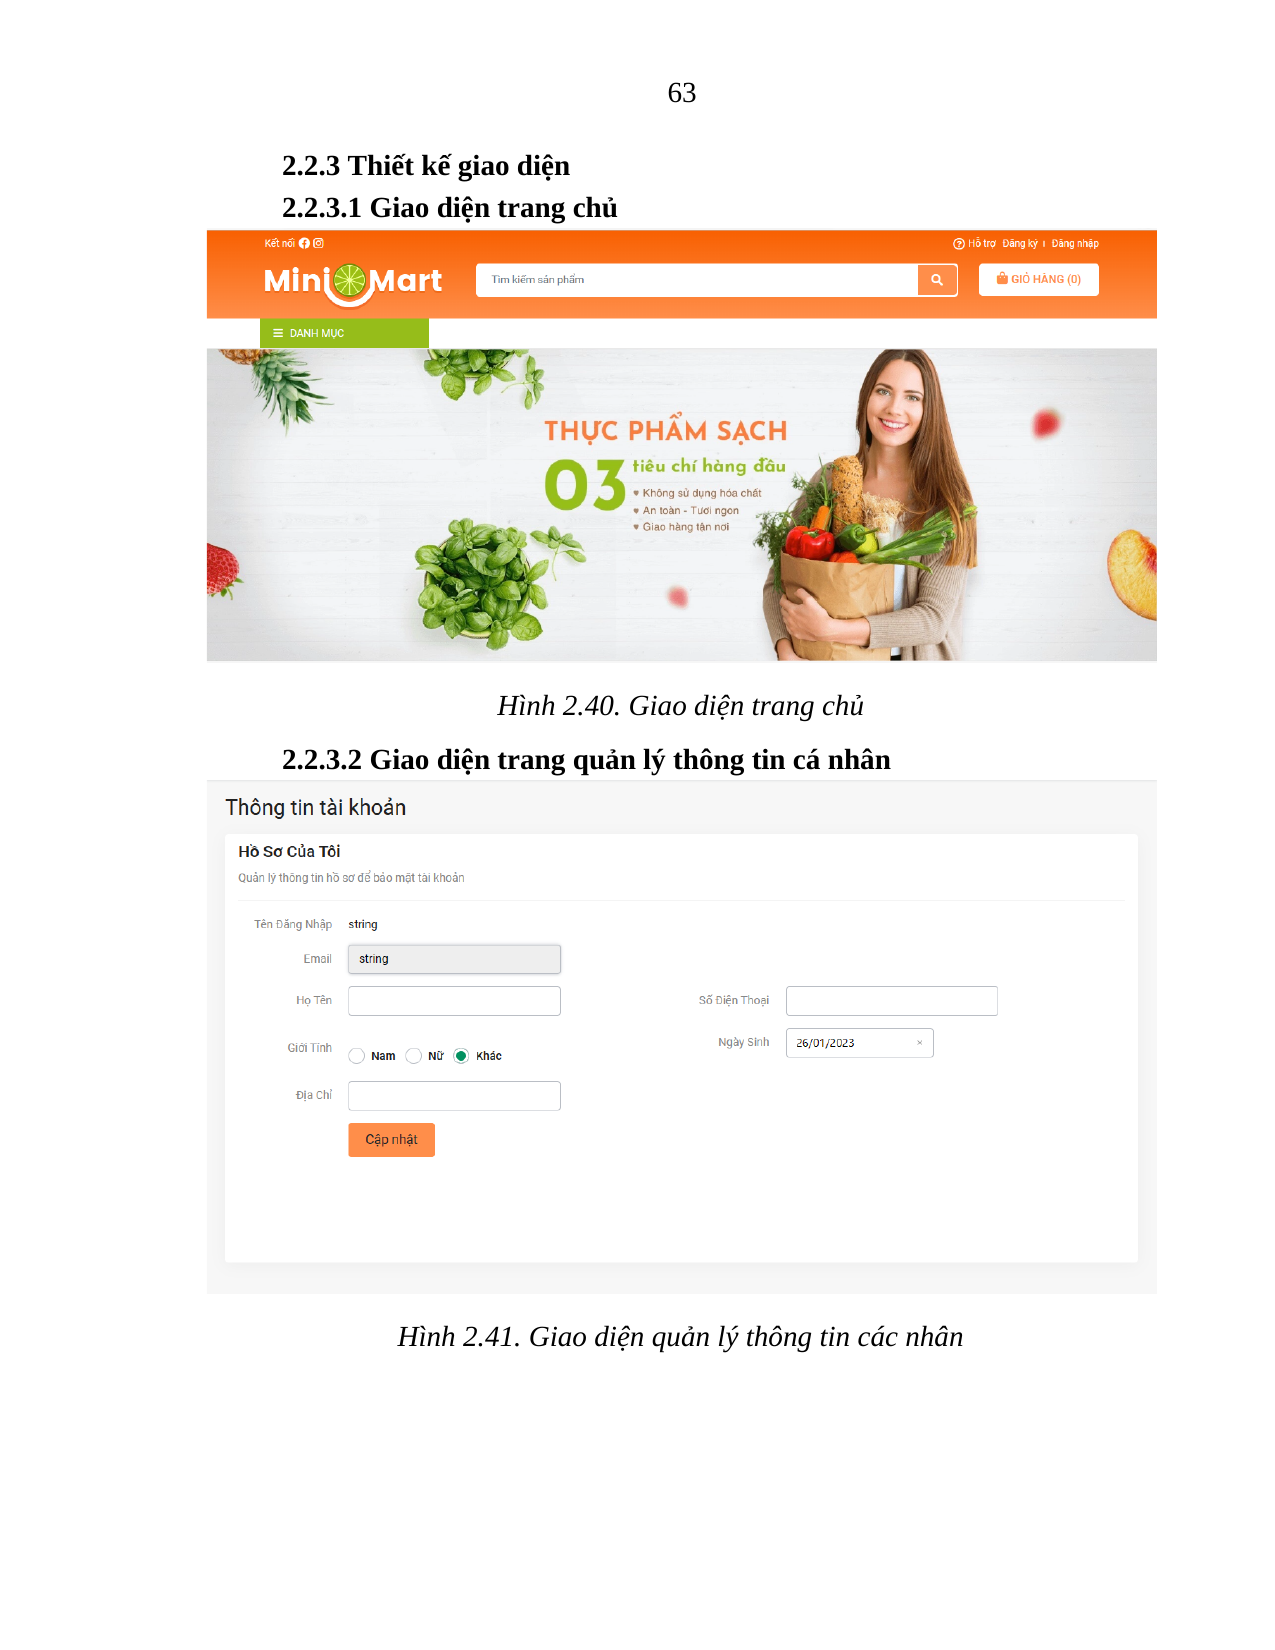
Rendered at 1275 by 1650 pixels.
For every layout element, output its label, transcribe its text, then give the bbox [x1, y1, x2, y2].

subtitle 2.2.3 Thiết kế giao diện [282, 148, 1157, 181]
subtitle 2.2.3.2 Giao diện trang quản lý thông tin cá nhân [282, 742, 1157, 776]
picture [206, 780, 1157, 1294]
picture [206, 228, 1157, 663]
subtitle 2.2.3.1 Giao diện trang chủ [282, 190, 1157, 224]
